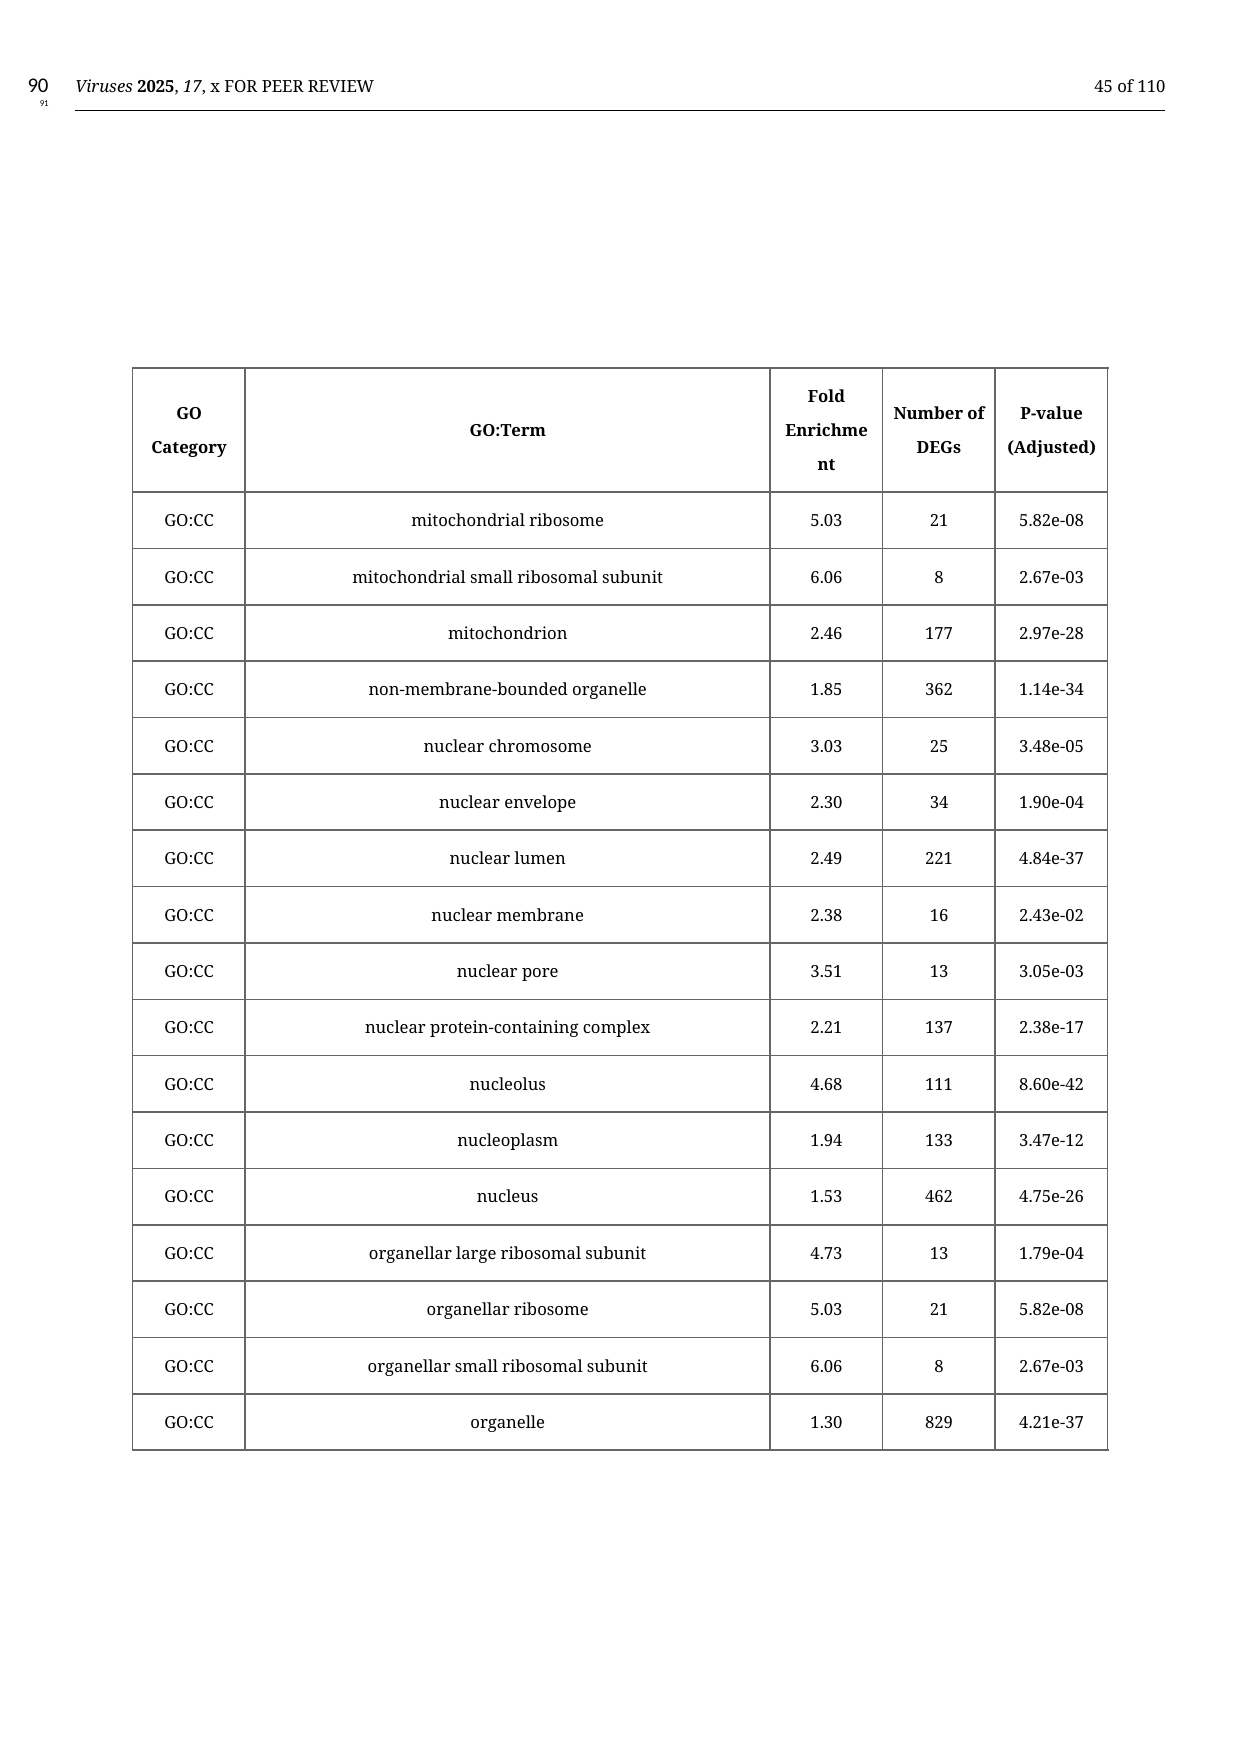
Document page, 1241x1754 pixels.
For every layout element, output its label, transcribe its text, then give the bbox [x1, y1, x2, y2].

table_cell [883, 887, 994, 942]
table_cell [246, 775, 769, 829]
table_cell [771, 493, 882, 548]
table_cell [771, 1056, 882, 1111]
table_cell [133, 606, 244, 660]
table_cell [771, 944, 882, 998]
table_header GO:Term [246, 369, 769, 491]
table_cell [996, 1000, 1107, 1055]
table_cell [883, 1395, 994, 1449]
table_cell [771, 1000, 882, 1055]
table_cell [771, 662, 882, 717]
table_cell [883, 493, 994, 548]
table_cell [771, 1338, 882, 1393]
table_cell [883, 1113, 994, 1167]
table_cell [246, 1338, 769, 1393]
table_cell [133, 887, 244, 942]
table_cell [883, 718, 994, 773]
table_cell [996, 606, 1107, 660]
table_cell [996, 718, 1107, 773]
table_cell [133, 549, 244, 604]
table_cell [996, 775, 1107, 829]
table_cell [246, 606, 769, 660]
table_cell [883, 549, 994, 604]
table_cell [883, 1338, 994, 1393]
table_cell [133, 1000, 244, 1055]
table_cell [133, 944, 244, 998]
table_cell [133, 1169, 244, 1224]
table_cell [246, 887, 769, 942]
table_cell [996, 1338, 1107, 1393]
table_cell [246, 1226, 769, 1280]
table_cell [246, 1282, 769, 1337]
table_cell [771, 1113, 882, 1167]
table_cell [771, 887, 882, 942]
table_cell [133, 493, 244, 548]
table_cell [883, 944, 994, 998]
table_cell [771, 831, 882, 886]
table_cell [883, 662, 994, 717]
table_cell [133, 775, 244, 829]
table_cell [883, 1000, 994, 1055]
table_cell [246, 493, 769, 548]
table_header P-value (Adjusted) [996, 369, 1107, 491]
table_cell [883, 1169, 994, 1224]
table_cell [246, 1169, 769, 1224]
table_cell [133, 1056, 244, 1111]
table_header GO Category [133, 369, 244, 491]
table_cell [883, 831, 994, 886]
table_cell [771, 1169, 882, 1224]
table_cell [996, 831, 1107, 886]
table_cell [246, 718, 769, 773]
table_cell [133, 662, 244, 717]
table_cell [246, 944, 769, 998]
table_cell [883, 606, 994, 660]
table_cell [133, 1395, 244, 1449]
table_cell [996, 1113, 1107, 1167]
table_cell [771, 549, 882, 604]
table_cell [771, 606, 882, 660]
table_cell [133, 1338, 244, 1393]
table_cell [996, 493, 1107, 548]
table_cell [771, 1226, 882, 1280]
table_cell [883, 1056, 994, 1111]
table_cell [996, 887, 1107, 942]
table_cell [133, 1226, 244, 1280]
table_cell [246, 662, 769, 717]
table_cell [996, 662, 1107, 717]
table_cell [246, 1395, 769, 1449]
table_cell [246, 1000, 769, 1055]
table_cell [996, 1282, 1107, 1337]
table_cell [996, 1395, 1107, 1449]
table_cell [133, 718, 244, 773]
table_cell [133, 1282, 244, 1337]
table_header Number of DEGs [883, 369, 994, 491]
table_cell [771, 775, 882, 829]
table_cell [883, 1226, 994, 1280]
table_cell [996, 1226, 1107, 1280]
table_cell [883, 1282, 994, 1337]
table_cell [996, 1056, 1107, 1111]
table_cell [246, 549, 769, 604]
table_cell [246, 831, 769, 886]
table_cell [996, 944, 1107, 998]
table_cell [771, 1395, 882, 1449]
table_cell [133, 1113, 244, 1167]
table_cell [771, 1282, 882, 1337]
table_header Fold Enrichment [771, 369, 882, 491]
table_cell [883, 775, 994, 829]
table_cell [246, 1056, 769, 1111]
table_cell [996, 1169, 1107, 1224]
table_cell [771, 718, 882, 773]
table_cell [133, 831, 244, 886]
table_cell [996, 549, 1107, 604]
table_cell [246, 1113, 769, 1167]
